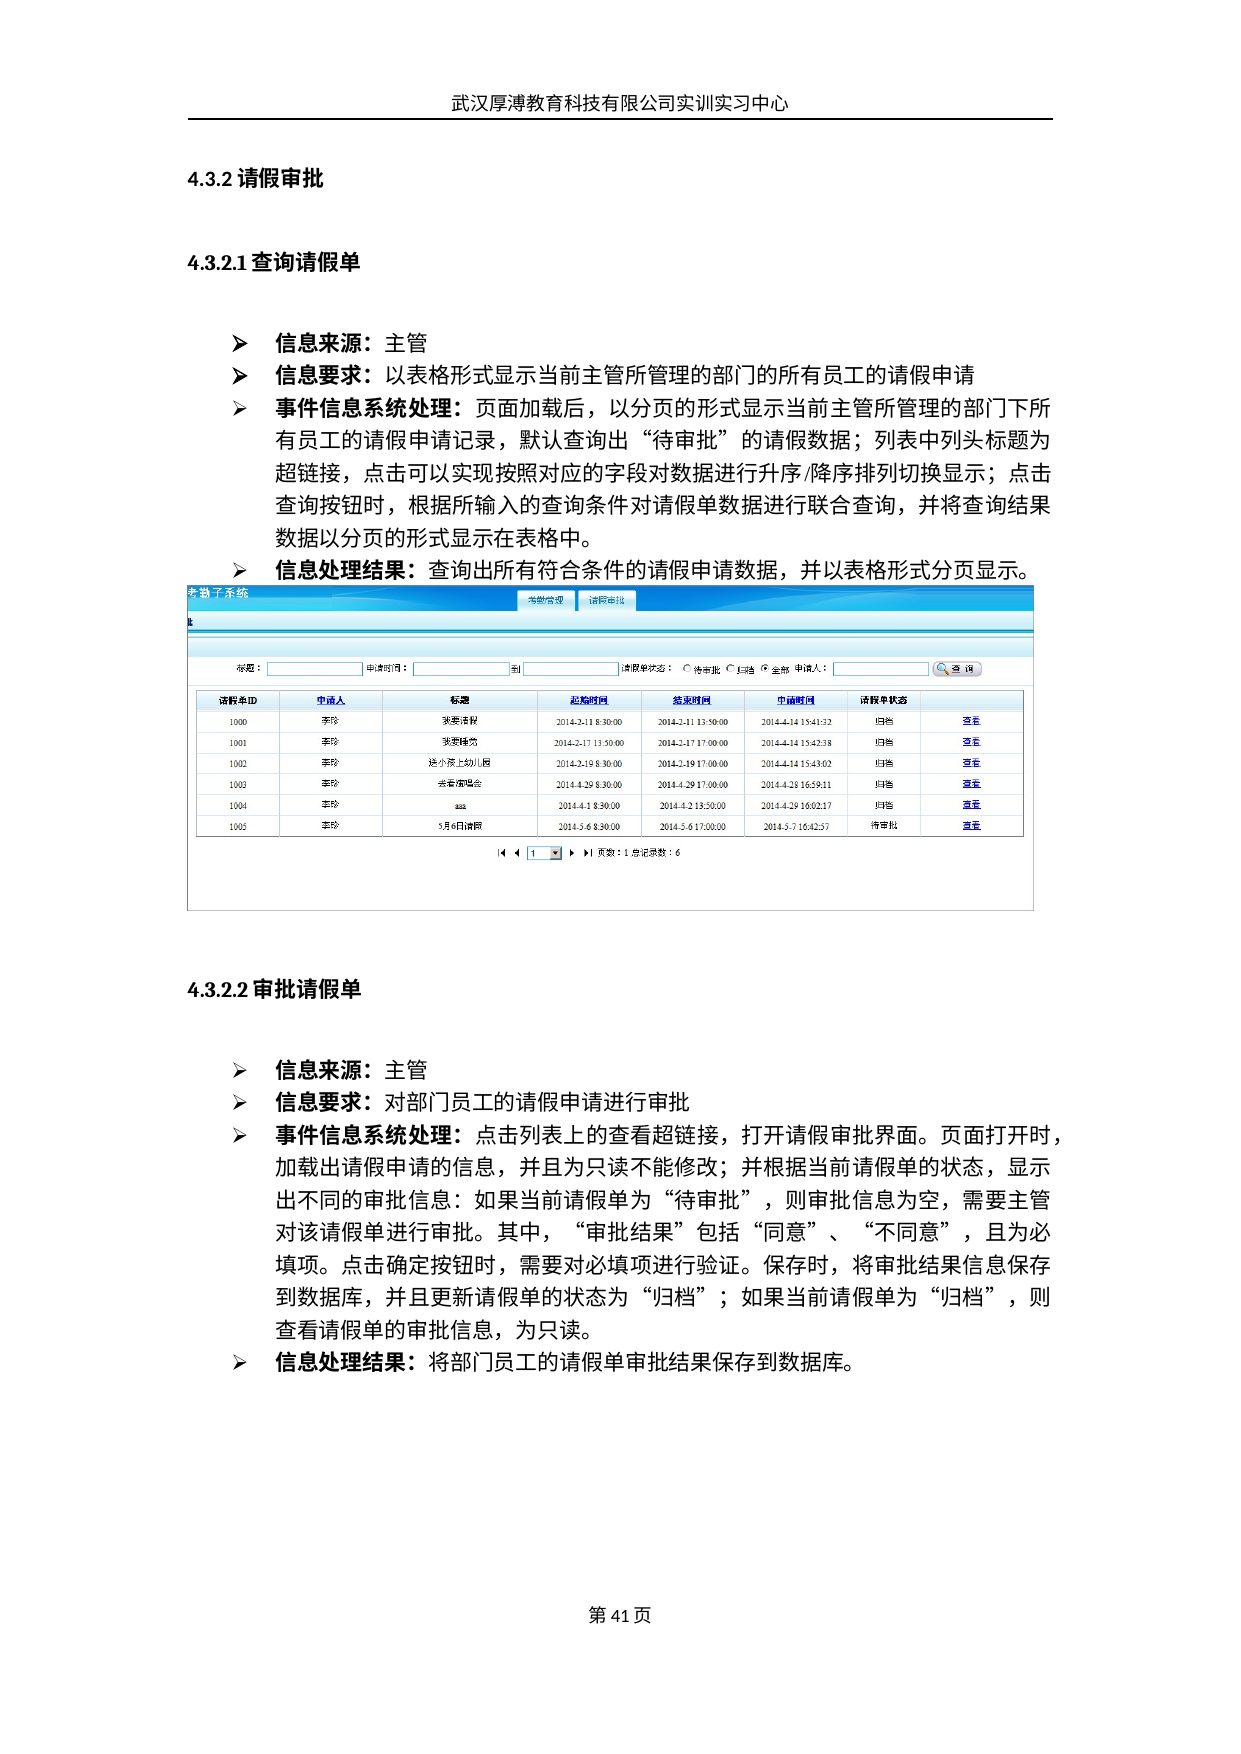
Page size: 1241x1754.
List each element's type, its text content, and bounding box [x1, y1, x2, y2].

list 事件信息系统处理：点击列表上的查看超链接，打开请假审批界面。页面打开时，加载出请假申请的信息，并且为只读不能修改；并根据当前请假单的状态，显示出不同的审批信息：如果当前请假单为“待审批”，则审批信息为空，需要主管对该请假单进行审批。其中，“审批结果”包括“同意”、“不同意”，且为必填项。点击确定按钮时，需要对必填项进行验证。保存时，将审批结果信息保存到数据库，并且更新请假单的状态为“归档”；如果当前请假单为“归档”，则查看请假单的审批信息，为只读。 [231, 1117, 1053, 1345]
list 信息要求：以表格形式显示当前主管所管理的部门的所有员工的请假申请 [231, 358, 1053, 390]
subtitle 4.3.2.1查询请假单 [187, 245, 1053, 277]
subtitle 4.3.2请假审批 [187, 160, 1053, 193]
list 信息来源：主管 [231, 1052, 1053, 1085]
list 信息处理结果：将部门员工的请假单审批结果保存到数据库。 [231, 1345, 1053, 1377]
list 信息来源：主管 [231, 325, 1053, 358]
subtitle 4.3.2.2审批请假单 [187, 972, 1053, 1004]
picture [187, 585, 1034, 911]
list 信息要求：对部门员工的请假申请进行审批 [231, 1085, 1053, 1117]
list 事件信息系统处理：页面加载后，以分页的形式显示当前主管所管理的部门下所有员工的请假申请记录，默认查询出“待审批”的请假数据；列表中列头标题为超链接，点击可以实现按照对应的字段对数据进行升序/降序排列切换显示；点击查询按钮时，根据所输入的查询条件对请假单数据进行联合查询，并将查询结果数据以分页的形式显示在表格中。 [231, 390, 1053, 553]
list 信息处理结果：查询出所有符合条件的请假申请数据，并以表格形式分页显示。 [231, 553, 1053, 585]
